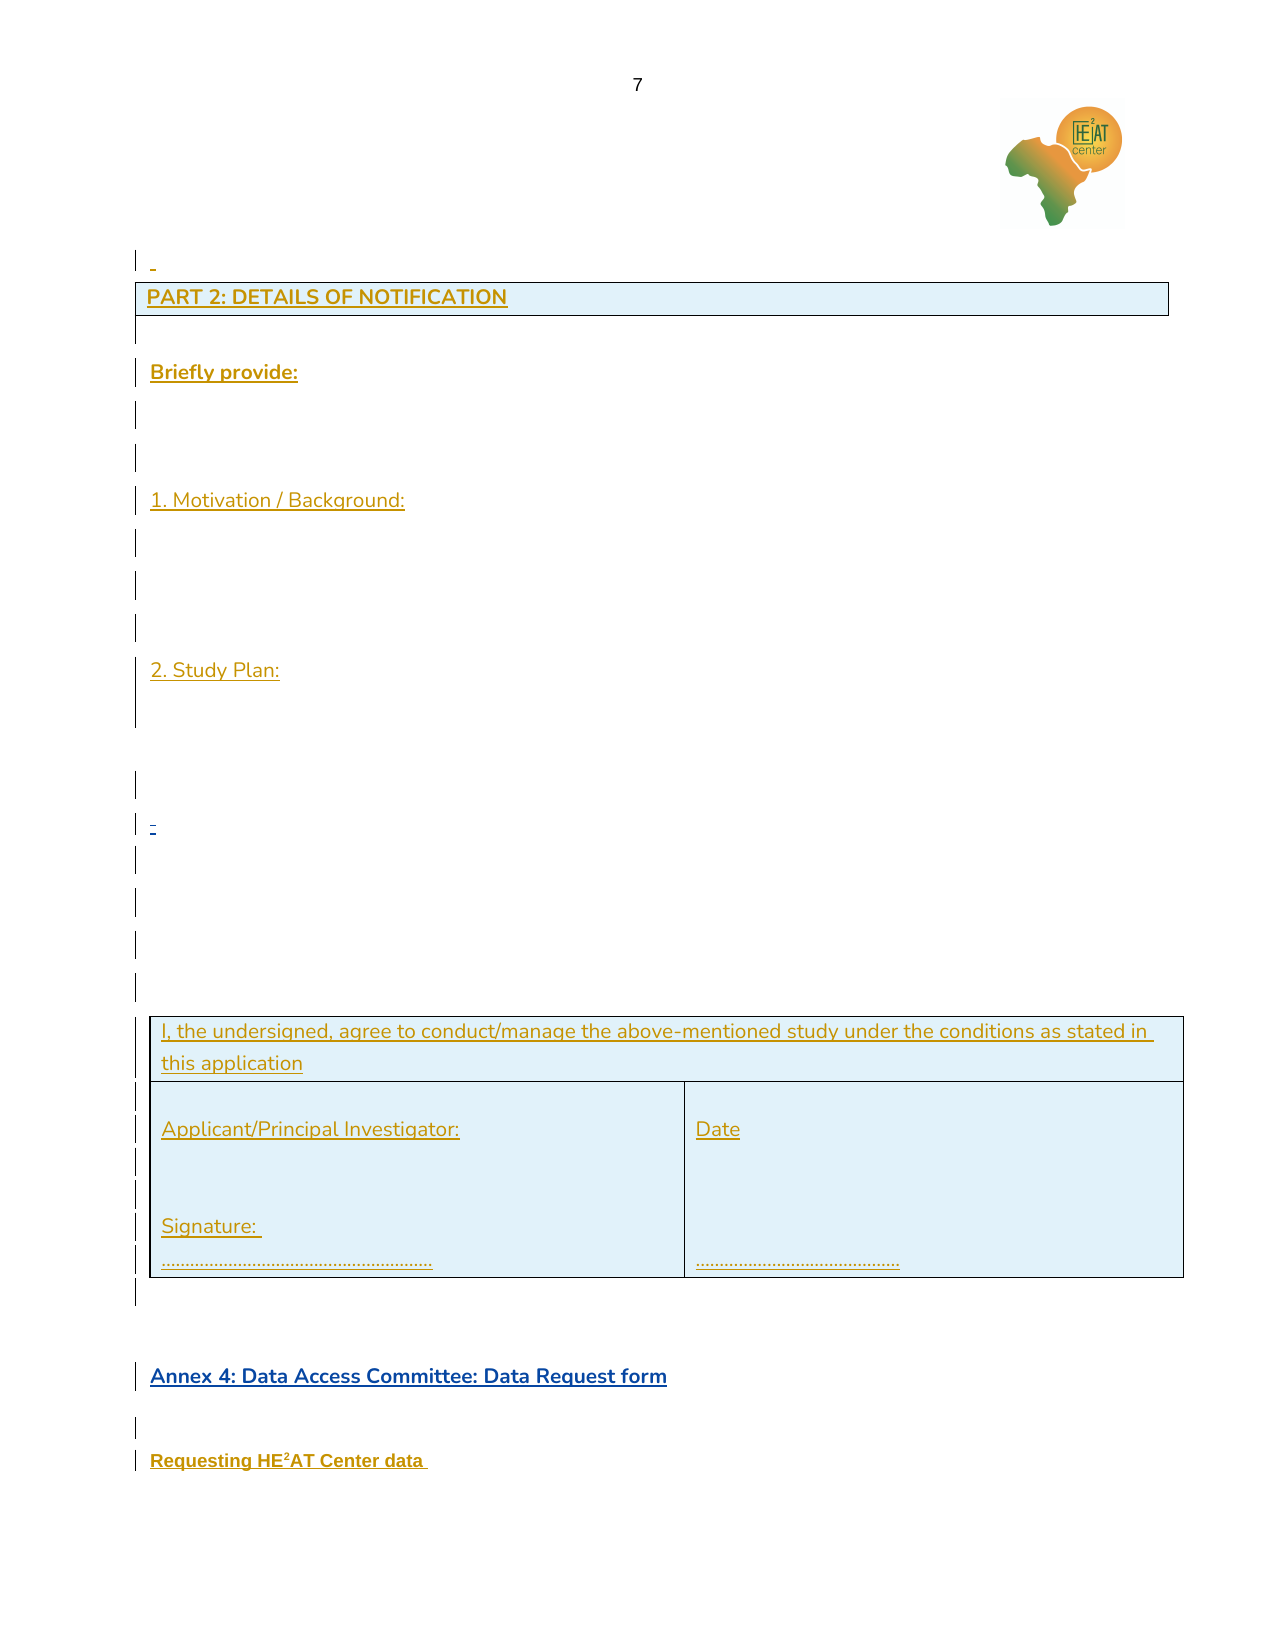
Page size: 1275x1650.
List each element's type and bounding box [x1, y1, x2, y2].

picture [1000, 98, 1125, 229]
